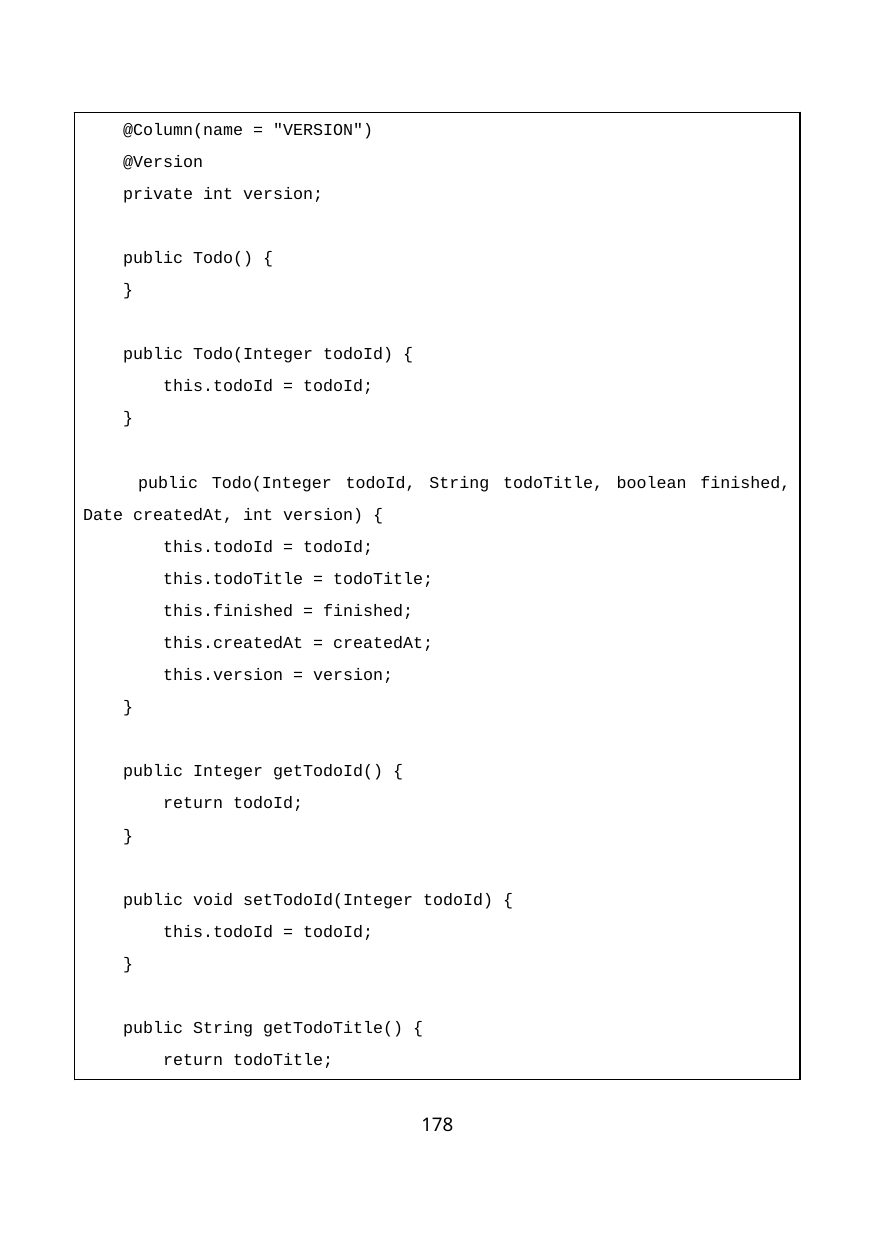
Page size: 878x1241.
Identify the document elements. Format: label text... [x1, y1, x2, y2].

text public Todo() { [83, 243, 791, 275]
text this.createdAt = createdAt; [83, 628, 791, 660]
text return todoTitle; [75, 1042, 799, 1079]
text this.todoId = todoId; [83, 917, 791, 949]
text this.todoId = todoId; [83, 371, 791, 403]
text } [83, 949, 791, 981]
text } [83, 403, 791, 436]
text public String getTodoTitle() { [83, 1013, 791, 1042]
text } [83, 275, 791, 307]
text this.version = version; [83, 660, 791, 692]
text } [83, 692, 791, 724]
text public Todo(Integer todoId) { [83, 339, 791, 371]
text return todoId; [83, 788, 791, 821]
text public Todo(Integer todoId, String todoTitle, boolean finished, Date createdAt, int version) { [83, 468, 791, 532]
text @Version [83, 147, 791, 179]
text @Column(name = "VERSION") [75, 113, 799, 147]
text this.todoId = todoId; [83, 532, 791, 564]
text public void setTodoId(Integer todoId) { [83, 885, 791, 917]
text public Integer getTodoId() { [83, 756, 791, 788]
text this.todoTitle = todoTitle; [83, 564, 791, 596]
text } [83, 821, 791, 853]
text private int version; [83, 179, 791, 211]
text this.finished = finished; [83, 596, 791, 628]
